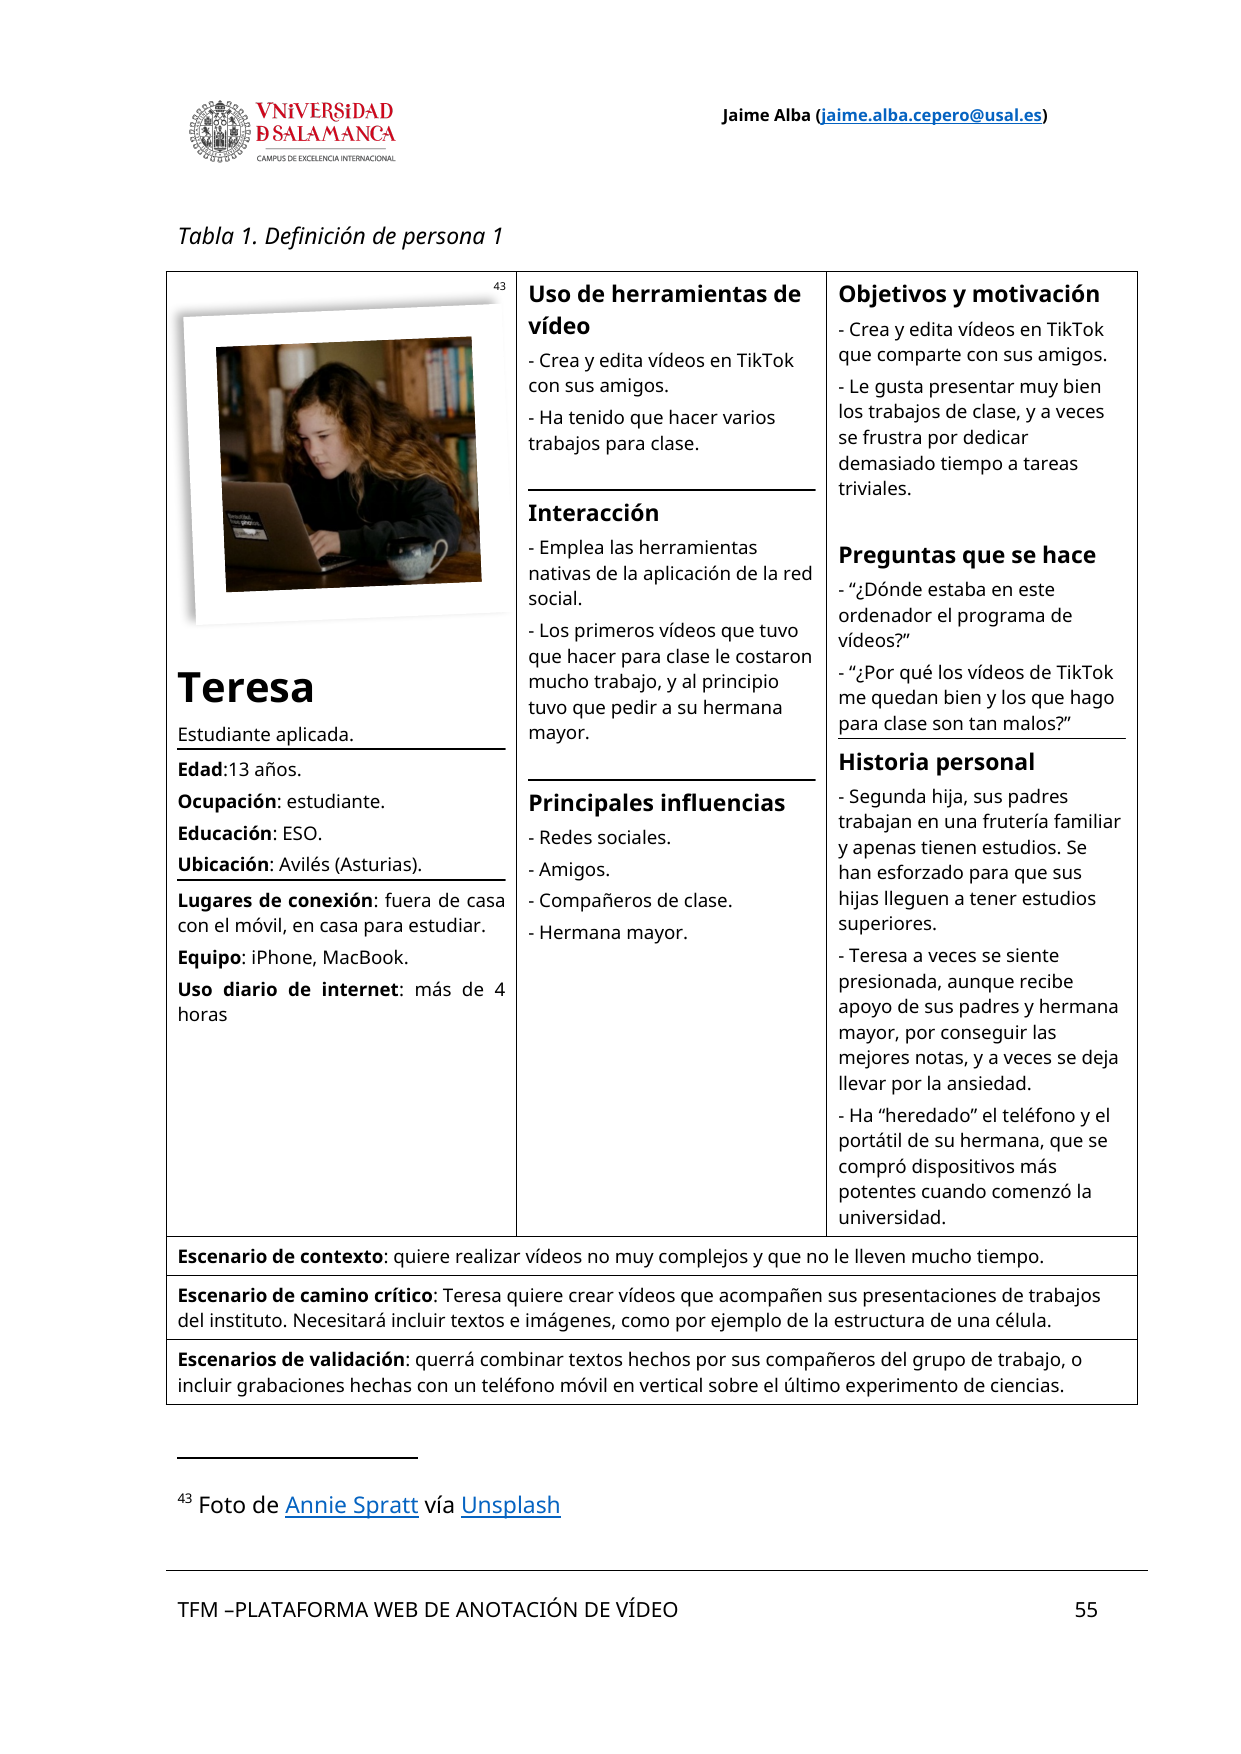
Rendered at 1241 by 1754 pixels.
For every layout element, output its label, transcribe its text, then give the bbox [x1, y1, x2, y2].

table_cell Escenario de contexto: quiere realizar vídeos no muy complejos y que no le lleven mucho tiempo. [167, 1237, 1137, 1275]
table_cell Escenarios de validación: querrá combinar textos hechos por sus compañeros del grupo de trabajo, o incluir grabaciones hechas con un teléfono móvil en vertical sobre el último experimento de ciencias. [167, 1340, 1137, 1404]
table_cell Escenario de camino crítico: Teresa quiere crear vídeos que acompañen sus presentaciones de trabajos del instituto. Necesitará incluir textos e imágenes, como por ejemplo de la estructura de una célula. [167, 1276, 1137, 1339]
picture [188, 99, 397, 163]
table_header Objetivos y motivación - Crea y edita vídeos en TikTok que comparte con sus amigos. - Le gusta presentar muy bien los trabajos de clase, y a veces se frustra por dedicar demasiado tiempo a tareas triviales. Preguntas que se hace - “¿Dónde estaba en este ordenador el programa de vídeos?” - “¿Por qué los vídeos de TikTok me quedan bien y los que hago para clase son tan malos?” Historia personal - Segunda hija, sus padres trabajan en una frutería familiar y apenas tienen estudios. Se han esforzado para que sus hijas lleguen a tener estudios superiores. - Teresa a veces se siente presionada, aunque recibe apoyo de sus padres y hermana mayor, por conseguir las mejores notas, y a veces se deja llevar por la ansiedad. - Ha “heredado” el teléfono y el portátil de su hermana, que se compró dispositivos más potentes cuando comenzó la universidad. [827, 272, 1137, 1236]
text Tabla 1. Definición de persona 1 [177, 219, 1137, 251]
table_header Teresa Estudiante aplicada. Edad:13 años. Ocupación: estudiante. Educación: ESO. Ubicación: Avilés (Asturias). Lugares de conexión: fuera de casa con el móvil, en casa para estudiar. Equipo: iPhone, MacBook. Uso diario de internet: más de 4 horas [167, 272, 516, 1236]
table_header Uso de herramientas de vídeo - Crea y edita vídeos en TikTok con sus amigos. - Ha tenido que hacer varios trabajos para clase. Interacción - Emplea las herramientas nativas de la aplicación de la red social. - Los primeros vídeos que tuvo que hacer para clase le costaron mucho trabajo, y al principio tuvo que pedir a su hermana mayor. Principales influencias - Redes sociales. - Amigos. - Compañeros de clase. - Hermana mayor. [517, 272, 826, 1236]
picture [216, 337, 481, 592]
